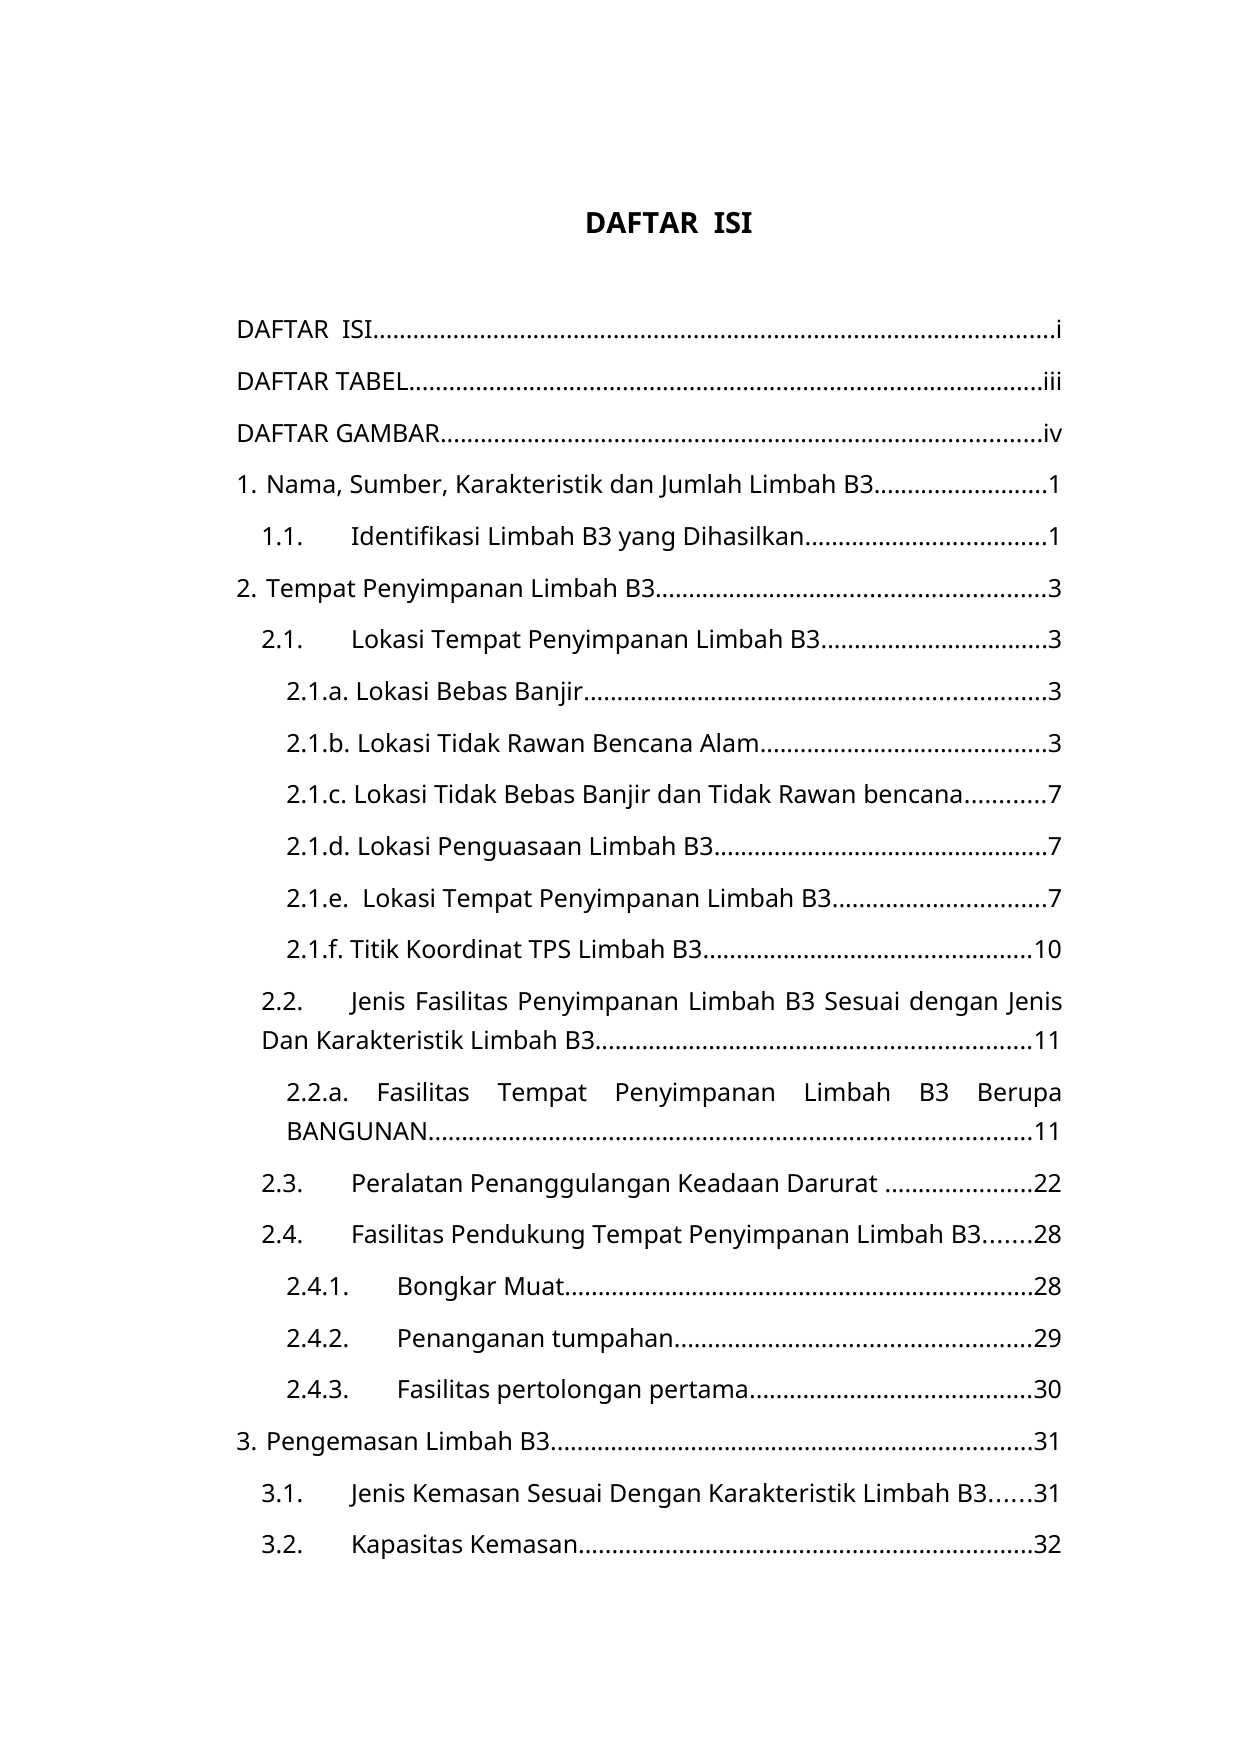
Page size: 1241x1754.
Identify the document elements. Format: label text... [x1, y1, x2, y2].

text 2.1.d. Lokasi Penguasaan Limbah B3 7 [286, 829, 1063, 863]
text 2.4.1. Bongkar Muat 28 [286, 1269, 1063, 1303]
text 2.4.2. Penanganan tumpahan 29 [286, 1320, 1063, 1354]
text 2.1.f. Titik Koordinat TPS Limbah B3 10 [286, 932, 1063, 966]
text 3. Pengemasan Limbah B3 31 [236, 1424, 1063, 1458]
text 2.1.a. Lokasi Bebas Banjir 3 [286, 674, 1063, 708]
text 2.1.b. Lokasi Tidak Rawan Bencana Alam 3 [286, 725, 1063, 759]
text 1.1. Identifikasi Limbah B3 yang Dihasilkan 1 [261, 519, 1063, 553]
text 2.1.e. Lokasi Tempat Penyimpanan Limbah B3 7 [286, 880, 1063, 914]
text 3.2. Kapasitas Kemasan 32 [261, 1527, 1063, 1561]
text 2.4.3. Fasilitas pertolongan pertama 30 [286, 1372, 1063, 1406]
text DAFTAR TABEL iii [236, 364, 1063, 398]
subtitle DAFTAR ISI [274, 202, 1063, 242]
text 3.1. Jenis Kemasan Sesuai Dengan Karakteristik Limbah B3 31 [261, 1475, 1063, 1509]
text 2.2.a. Fasilitas Tempat Penyimpanan Limbah B3 Berupa BANGUNAN 11 [286, 1074, 1063, 1148]
text 2.4. Fasilitas Pendukung Tempat Penyimpanan Limbah B3 28 [261, 1217, 1063, 1251]
text DAFTAR ISI i [236, 312, 1063, 346]
text 1. Nama, Sumber, Karakteristik dan Jumlah Limbah B3 1 [236, 467, 1063, 501]
text DAFTAR GAMBAR iv [236, 415, 1063, 449]
text 2.2. Jenis Fasilitas Penyimpanan Limbah B3 Sesuai dengan Jenis Dan Karakteristik Limbah B3 11 [261, 984, 1063, 1057]
text 2. Tempat Penyimpanan Limbah B3 3 [236, 570, 1063, 604]
text 2.1.c. Lokasi Tidak Bebas Banjir dan Tidak Rawan bencana 7 [286, 777, 1063, 811]
text 2.3. Peralatan Penanggulangan Keadaan Darurat 22 [261, 1165, 1063, 1199]
text 2.1. Lokasi Tempat Penyimpanan Limbah B3 3 [261, 622, 1063, 656]
